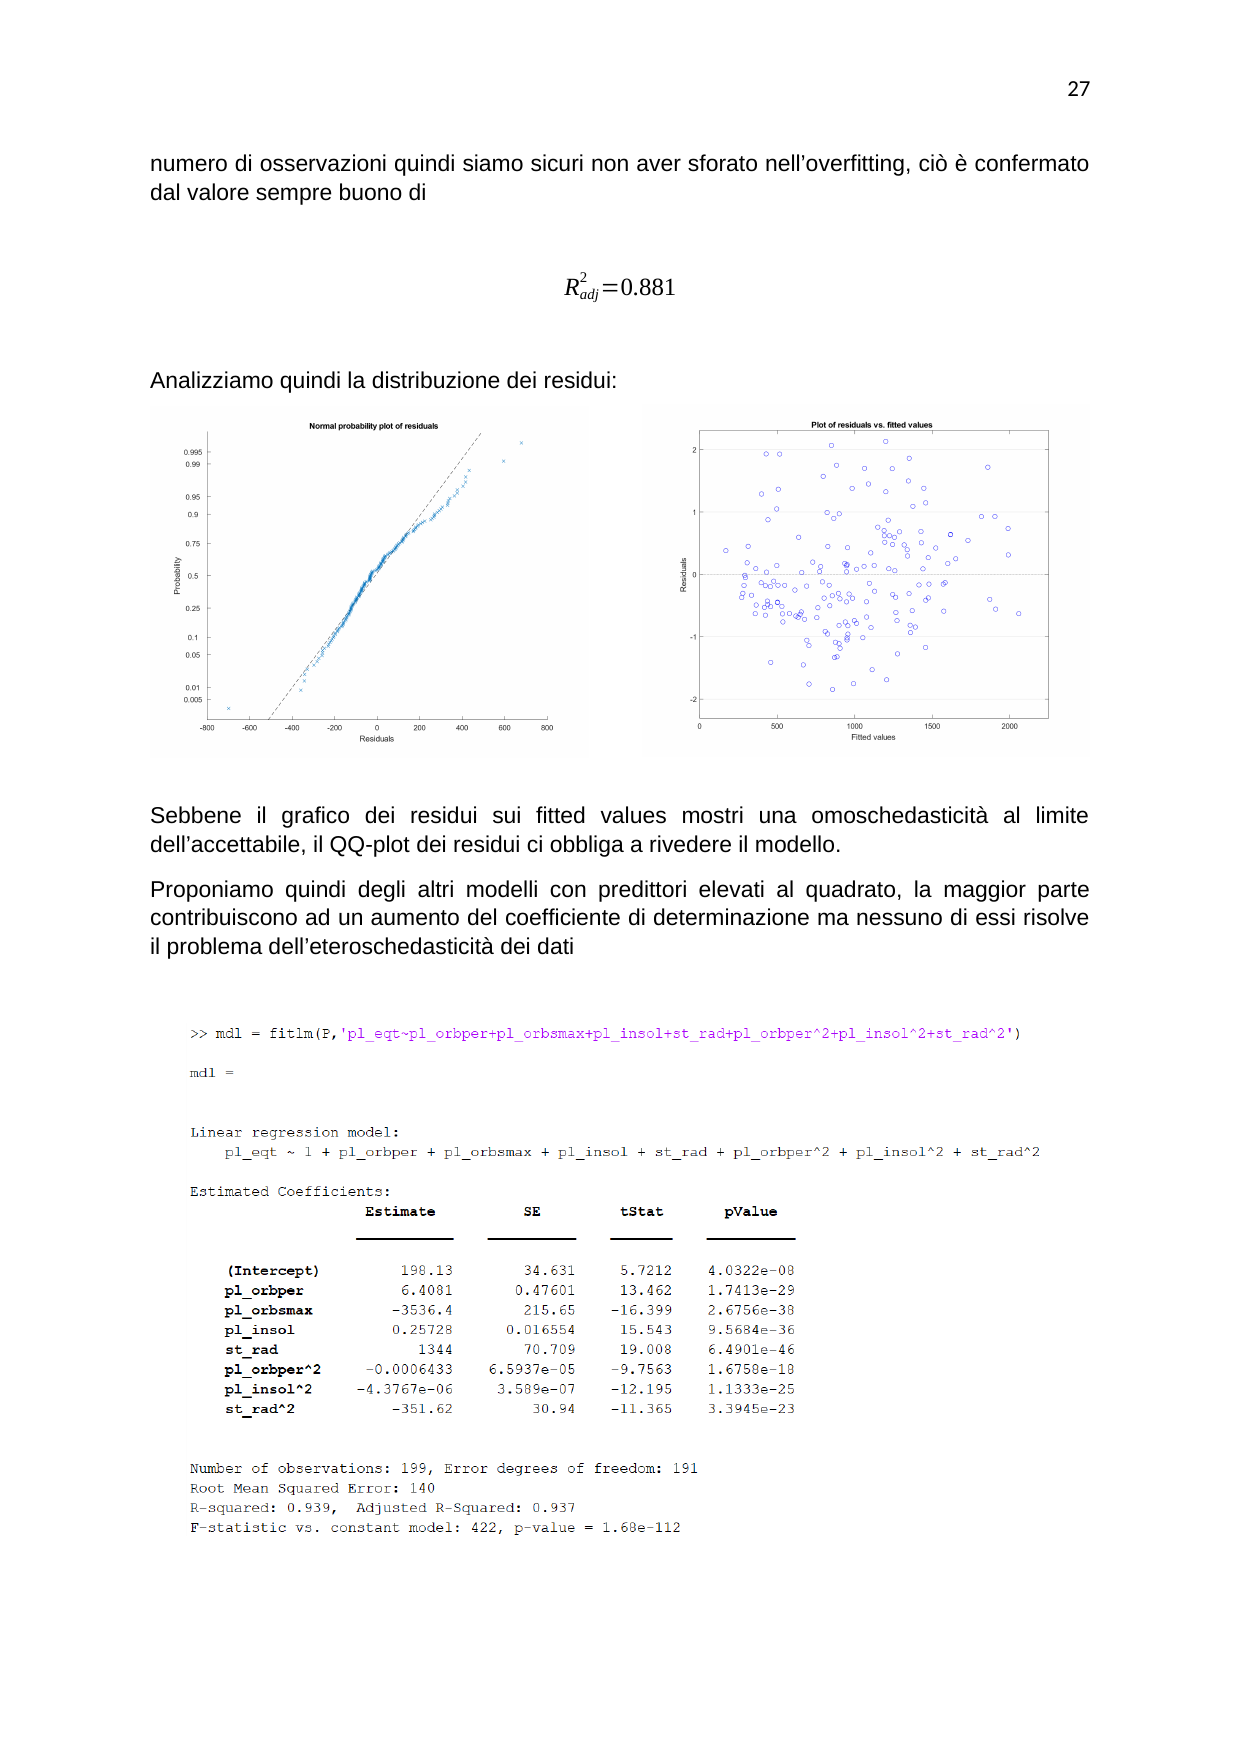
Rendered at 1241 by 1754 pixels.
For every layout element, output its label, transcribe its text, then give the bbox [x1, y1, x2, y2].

picture [641, 404, 1091, 757]
text Proponiamo quindi degli altri modelli con predittori elevati al quadrato, la maggior parte contribuiscono ad un aumento del coefficiente di determinazione ma nessuno di essi risolve il problema dell’eteroschedasticità dei dati [150, 876, 1090, 959]
text Analizziamo quindi la distribuzione dei residui: [150, 367, 1090, 394]
text Sebbene il grafico dei residui sui fitted values mostri una omoschedasticità al limite dell’accettabile, il QQ-plot dei residui ci obbliga a rivedere il modello. [150, 802, 1090, 857]
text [150, 150, 1090, 205]
picture [186, 1023, 1054, 1536]
picture [150, 406, 589, 758]
